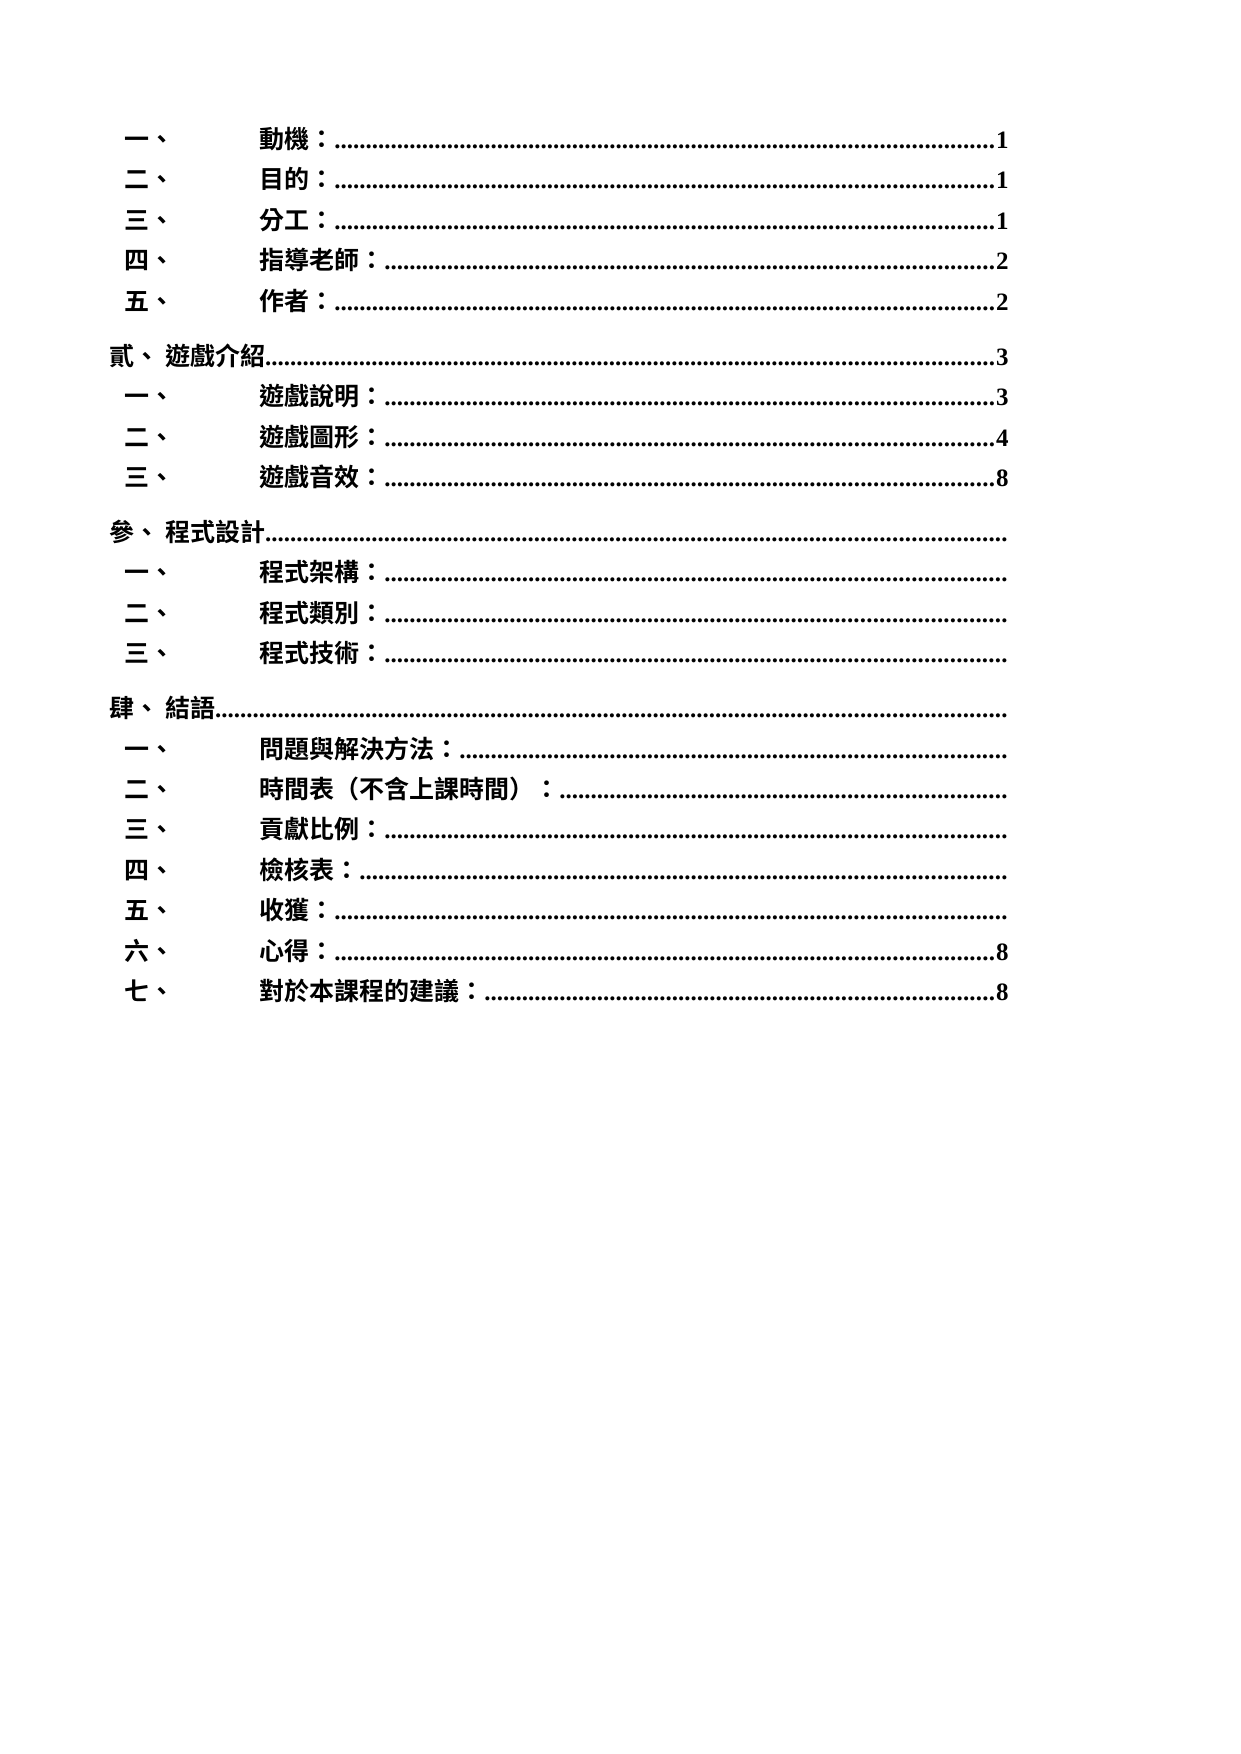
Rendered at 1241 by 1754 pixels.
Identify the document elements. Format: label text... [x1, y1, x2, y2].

text 一、 動機： 1 [124, 119, 1131, 156]
text 五、 作者： 2 [124, 281, 1131, 317]
text 二、 程式類別： [124, 593, 1131, 629]
text 參、 程式設計 [109, 512, 1131, 549]
text 五、 收獲： [124, 891, 1131, 927]
text 四、 檢核表： [124, 850, 1131, 887]
text 七、 對於本課程的建議： 8 [124, 972, 1131, 1008]
text 三、 遊戲音效： 8 [124, 457, 1131, 494]
text 一、 程式架構： [124, 553, 1131, 589]
text 六、 心得： 8 [124, 931, 1131, 967]
text 二、 目的： 1 [124, 160, 1131, 196]
text 二、 時間表（不含上課時間）： [124, 769, 1131, 806]
text 一、 問題與解決方法： [124, 729, 1131, 765]
text 三、 分工： 1 [124, 200, 1131, 237]
text 肆、 結語 [109, 689, 1131, 725]
text 貳、 遊戲介紹 3 [109, 336, 1131, 372]
text 二、 遊戲圖形： 4 [124, 417, 1131, 453]
text 四、 指導老師： 2 [124, 241, 1131, 277]
text 一、 遊戲說明： 3 [124, 377, 1131, 413]
text 三、 程式技術： [124, 634, 1131, 670]
text 三、 貢獻比例： [124, 810, 1131, 846]
